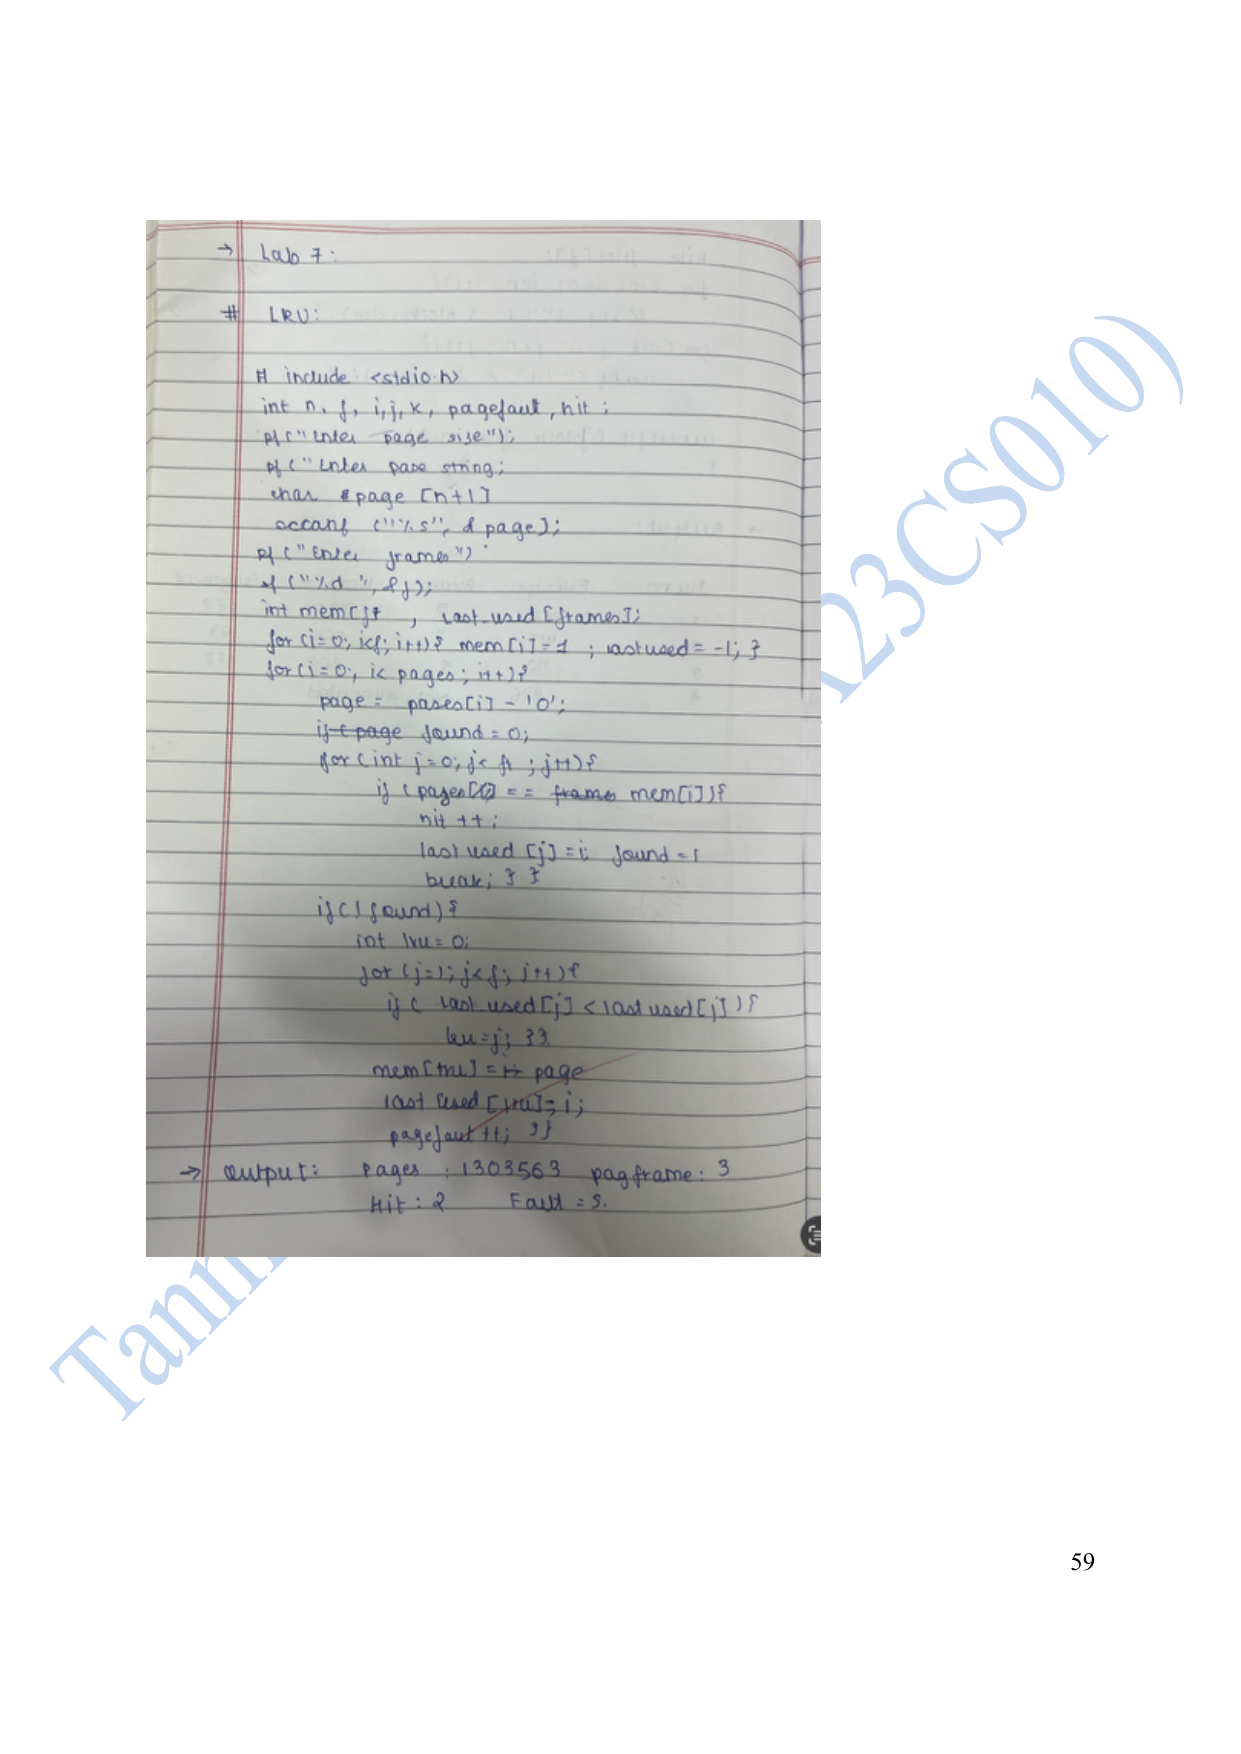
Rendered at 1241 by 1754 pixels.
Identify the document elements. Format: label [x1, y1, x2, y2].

picture [146, 220, 821, 1257]
